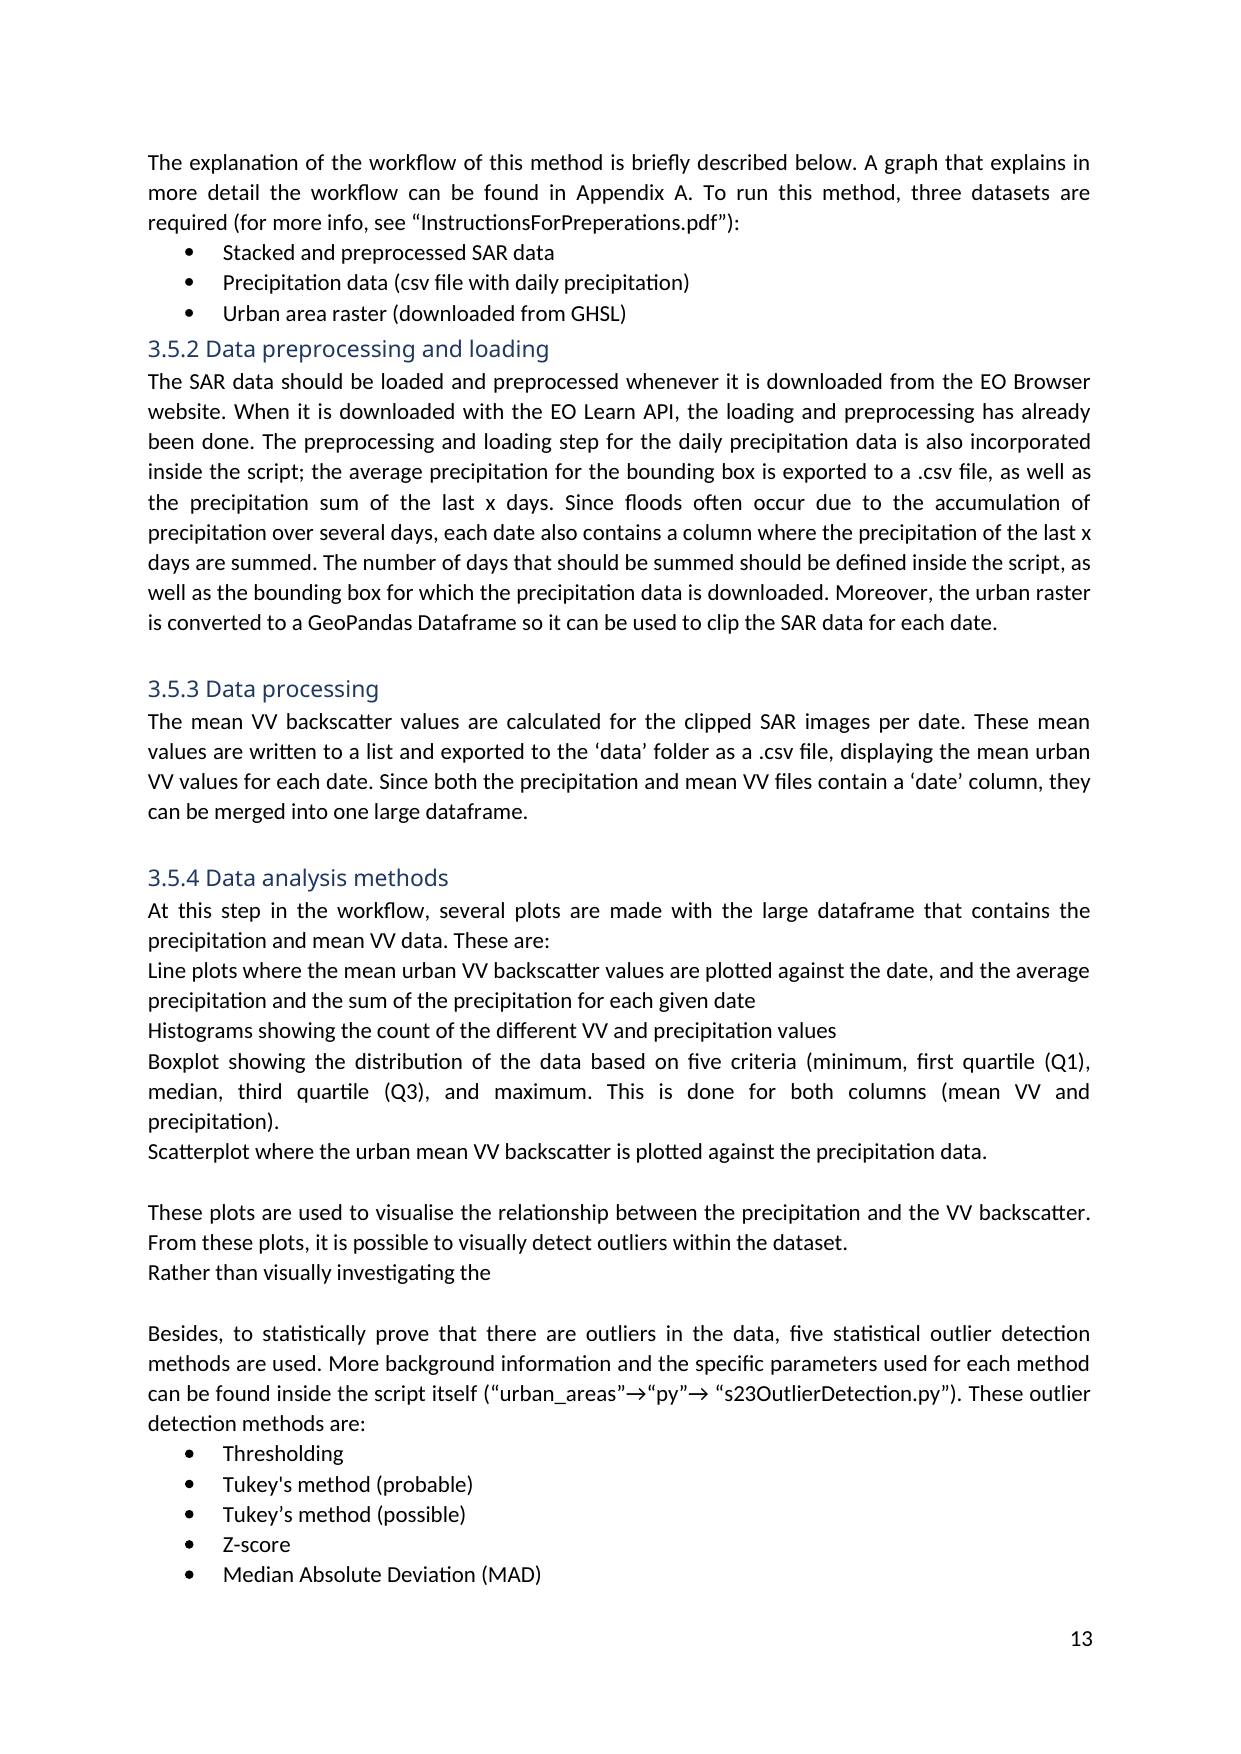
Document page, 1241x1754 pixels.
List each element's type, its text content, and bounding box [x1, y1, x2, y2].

text The mean VV backscatter values are calculated for the clipped SAR images per date. These mean values are written to a list and exported to the ‘data’ folder as a .csv file, displaying the mean urban VV values for each date. Since both the precipitation and mean VV files contain a ‘date’ column, they can be merged into one large dataframe. [148, 707, 1093, 825]
subtitle 3.5.2 Data preprocessing and loading [148, 333, 1093, 364]
text Histograms showing the count of the different VV and precipitation values [148, 1017, 1093, 1044]
list Urban area raster (downloaded from GHSL) [185, 299, 1093, 327]
list Stacked and preprocessed SAR data [185, 238, 1093, 266]
list Precipitation data (csv file with daily precipitation) [185, 268, 1093, 296]
list Median Absolute Deviation (MAD) [185, 1560, 1093, 1588]
subtitle 3.5.4 Data analysis methods [148, 862, 1093, 893]
text At this step in the workflow, several plots are made with the large dataframe that contains the precipitation and mean VV data. These are: [148, 896, 1093, 954]
list Tukey’s method (possible) [185, 1500, 1093, 1528]
text The explanation of the workflow of this method is briefly described below. A graph that explains in more detail the workflow can be found in Appendix A. To run this method, three datasets are required (for more info, see “InstructionsForPreperations.pdf”): [148, 148, 1093, 236]
text Scatterplot where the urban mean VV backscatter is plotted against the precipitation data. [148, 1137, 1093, 1165]
list Tukey's method (probable) [185, 1470, 1093, 1498]
text These plots are used to visualise the relationship between the precipitation and the VV backscatter. From these plots, it is possible to visually detect outliers within the dataset. [148, 1198, 1093, 1256]
text The SAR data should be loaded and preprocessed whenever it is downloaded from the EO Browser website. When it is downloaded with the EO Learn API, the loading and preprocessing has already been done. The preprocessing and loading step for the daily precipitation data is also incorporated inside the script; the average precipitation for the bounding box is exported to a .csv file, as well as the precipitation sum of the last x days. Since floods often occur due to the accumulation of precipitation over several days, each date also contains a column where the precipitation of the last x days are summed. The number of days that should be summed should be defined inside the script, as well as the bounding box for which the precipitation data is downloaded. Moreover, the urban raster is converted to a GeoPandas Dataframe so it can be used to clip the SAR data for each date. [148, 367, 1093, 636]
text Rather than visually investigating the [148, 1258, 1093, 1286]
list Thresholding [185, 1439, 1093, 1467]
text Besides, to statistically prove that there are outliers in the data, five statistical outlier detection methods are used. More background information and the specific parameters used for each method can be found inside the script itself (“urban_areas”→“py”→ “s23OutlierDetection.py”). These outlier detection methods are: [148, 1319, 1093, 1437]
text Boxplot showing the distribution of the data based on five criteria (minimum, first quartile (Q1), median, third quartile (Q3), and maximum. This is done for both columns (mean VV and precipitation). [148, 1047, 1093, 1135]
subtitle 3.5.3 Data processing [148, 673, 1093, 704]
list Z-score [185, 1530, 1093, 1558]
text Line plots where the mean urban VV backscatter values are plotted against the date, and the average precipitation and the sum of the precipitation for each given date [148, 956, 1093, 1014]
